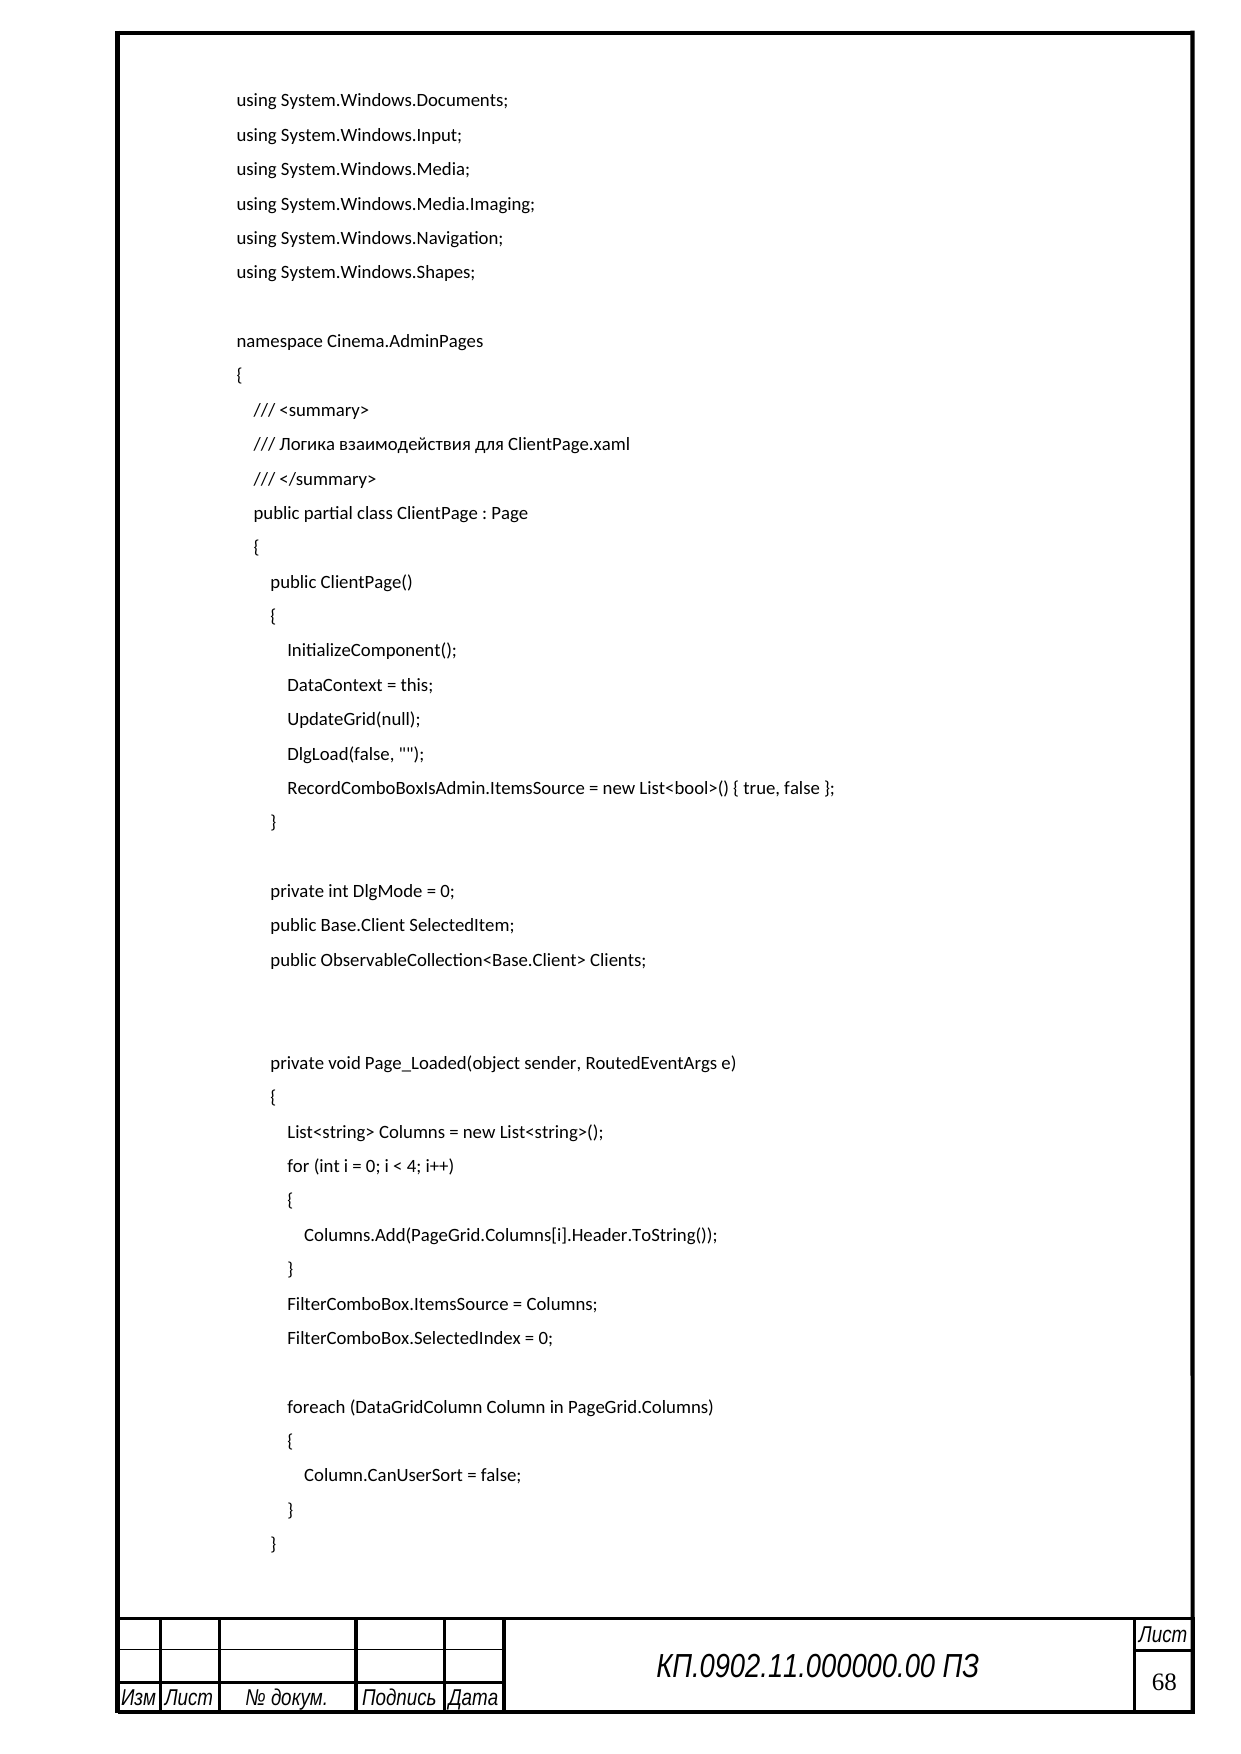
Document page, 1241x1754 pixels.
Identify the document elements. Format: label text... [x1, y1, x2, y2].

text using System.Windows.Shapes; [148, 261, 1164, 283]
text Columns.Add(PageGrid.Columns[i].Header.ToString()); [148, 1223, 1164, 1246]
text public ClientPage() [148, 570, 1164, 593]
text private void Page_Loaded(object sender, RoutedEventArgs e) [148, 1051, 1164, 1074]
text public ObservableCollection<Base.Client> Clients; [148, 948, 1164, 971]
text { [148, 1189, 1164, 1212]
text /// <summary> [148, 398, 1164, 421]
text { [148, 604, 1164, 627]
text } [148, 1257, 1164, 1280]
text using System.Windows.Navigation; [148, 226, 1164, 249]
text /// Логика взаимодействия для ClientPage.xaml [148, 432, 1164, 455]
text FilterComboBox.ItemsSource = Columns; [148, 1292, 1164, 1315]
text public partial class ClientPage : Page [148, 501, 1164, 524]
text using System.Windows.Input; [148, 123, 1164, 146]
text FilterComboBox.SelectedIndex = 0; [148, 1326, 1164, 1349]
text foreach (DataGridColumn Column in PageGrid.Columns) [148, 1395, 1164, 1418]
text using System.Windows.Documents; [148, 89, 1164, 112]
text { [148, 1086, 1164, 1108]
text InitializeComponent(); [148, 639, 1164, 662]
text { [148, 1429, 1164, 1452]
text namespace Cinema.AdminPages [148, 329, 1164, 352]
text RecordComboBoxIsAdmin.ItemsSource = new List<bool>() { true, false }; [148, 776, 1164, 799]
text } [148, 811, 1164, 833]
text { [148, 536, 1164, 558]
text using System.Windows.Media; [148, 157, 1164, 180]
text /// </summary> [148, 467, 1164, 490]
text private int DlgMode = 0; [148, 879, 1164, 902]
text using System.Windows.Media.Imaging; [148, 192, 1164, 215]
text } [148, 1532, 1164, 1555]
text DlgLoad(false, ""); [148, 742, 1164, 765]
text DataContext = this; [148, 673, 1164, 696]
text { [148, 364, 1164, 387]
text Column.CanUserSort = false; [148, 1464, 1164, 1487]
text } [148, 1498, 1164, 1521]
text public Base.Client SelectedItem; [148, 914, 1164, 937]
text for (int i = 0; i < 4; i++) [148, 1154, 1164, 1177]
text UpdateGrid(null); [148, 707, 1164, 730]
text List<string> Columns = new List<string>(); [148, 1120, 1164, 1143]
